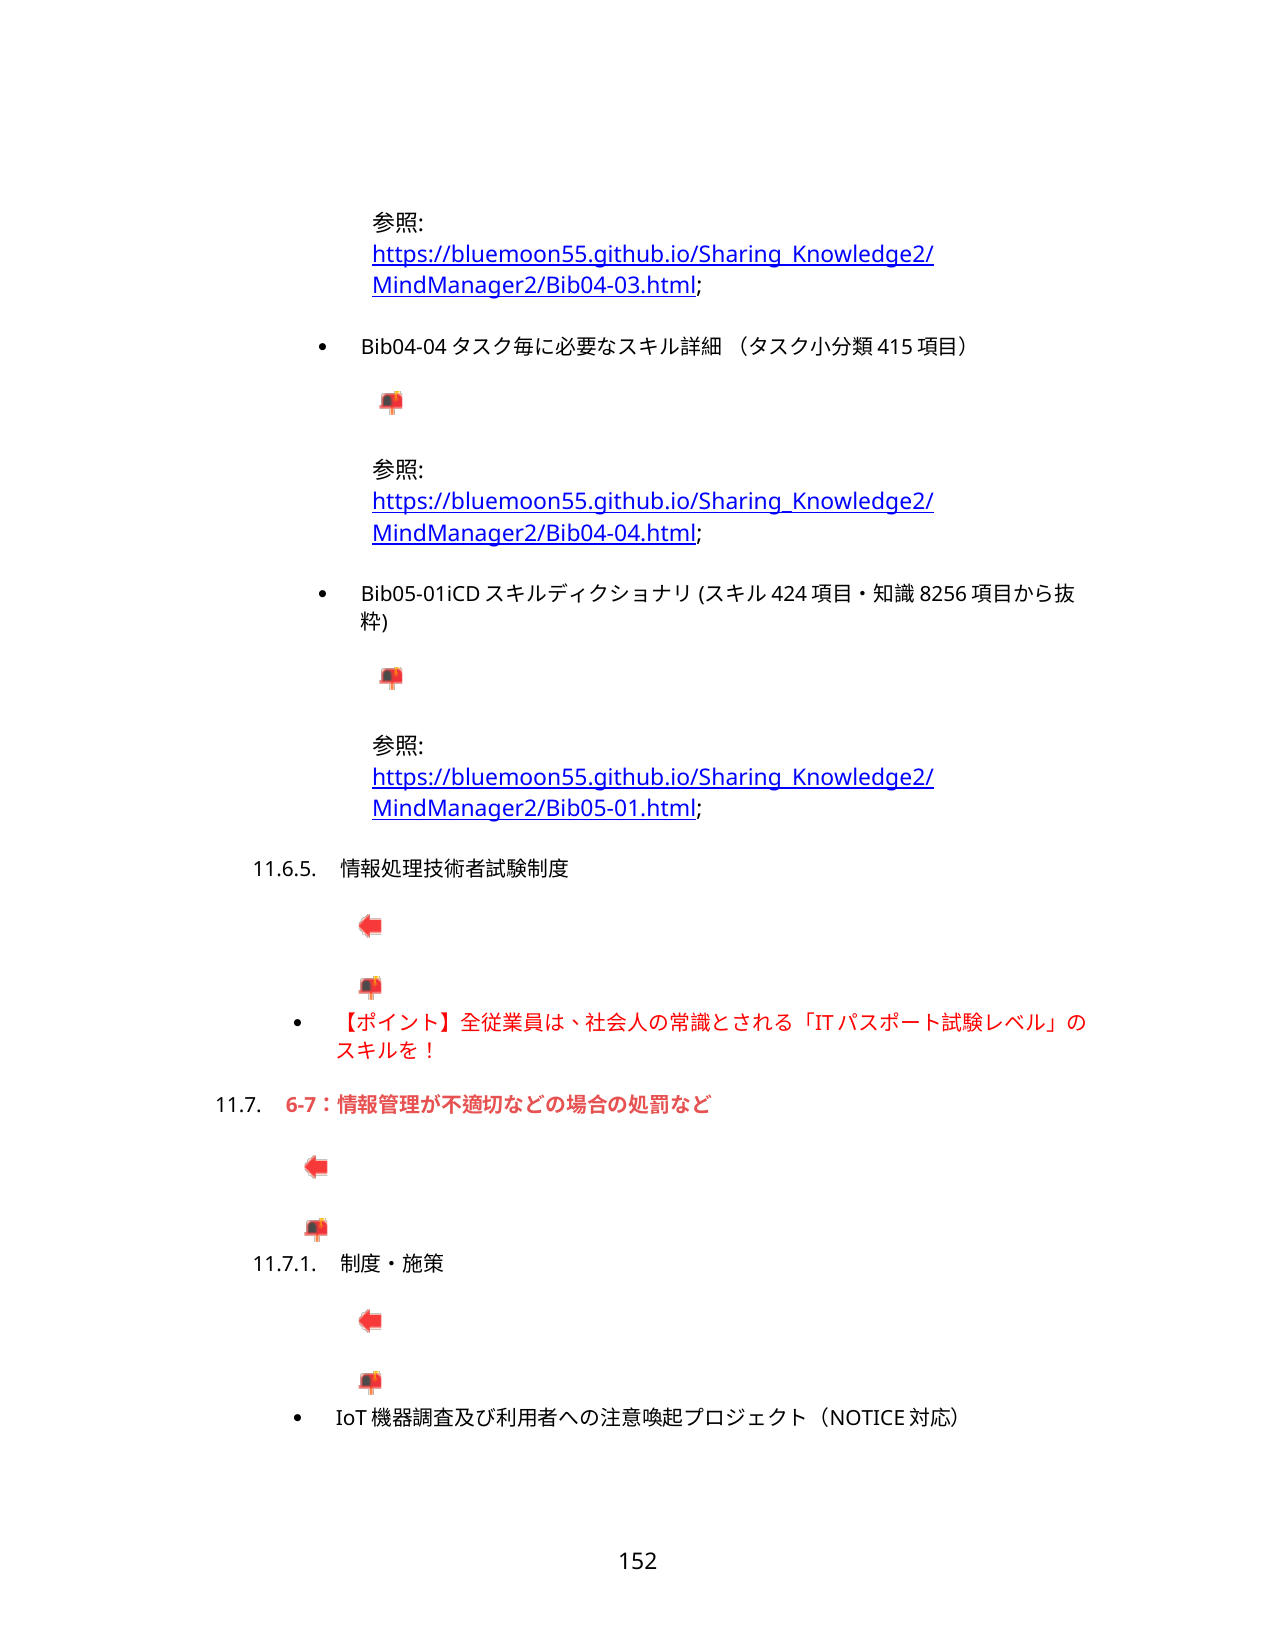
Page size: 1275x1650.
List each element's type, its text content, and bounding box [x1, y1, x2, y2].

list 情報処理技術者試験制度 [252, 854, 1098, 883]
list 参照: [372, 454, 1098, 485]
picture [358, 1371, 382, 1395]
picture [379, 391, 403, 415]
list 制度・施策 [252, 1249, 1098, 1278]
picture [358, 976, 382, 1000]
list Bib05-01iCDスキルディクショナリ (スキル424項目・知識8256項目から抜粋) [319, 579, 1098, 636]
picture [304, 1155, 328, 1179]
list Bib04-04タスク毎に必要なスキル詳細 （タスク小分類415項目） [319, 332, 1098, 360]
text https://bluemoon55.github.io/Sharing_Knowledge2/MindManager2/Bib05-01.html; [372, 761, 1098, 823]
picture [358, 1309, 382, 1333]
picture [304, 1218, 328, 1242]
list 参照: [372, 729, 1098, 761]
list 【ポイント】全従業員は、社会人の常識とされる「ITパスポート試験レベル」のスキルを！ [294, 1008, 1098, 1065]
list 6-7：情報管理が不適切などの場合の処罰など [215, 1090, 1098, 1118]
picture [358, 914, 382, 938]
text https://bluemoon55.github.io/Sharing_Knowledge2/MindManager2/Bib04-03.html; [372, 238, 1098, 301]
list IoT機器調査及び利用者への注意喚起プロジェクト（NOTICE対応） [294, 1403, 1098, 1431]
text https://bluemoon55.github.io/Sharing_Knowledge2/MindManager2/Bib04-04.html; [372, 485, 1098, 548]
picture [379, 667, 403, 690]
list 参照: [372, 207, 1098, 238]
